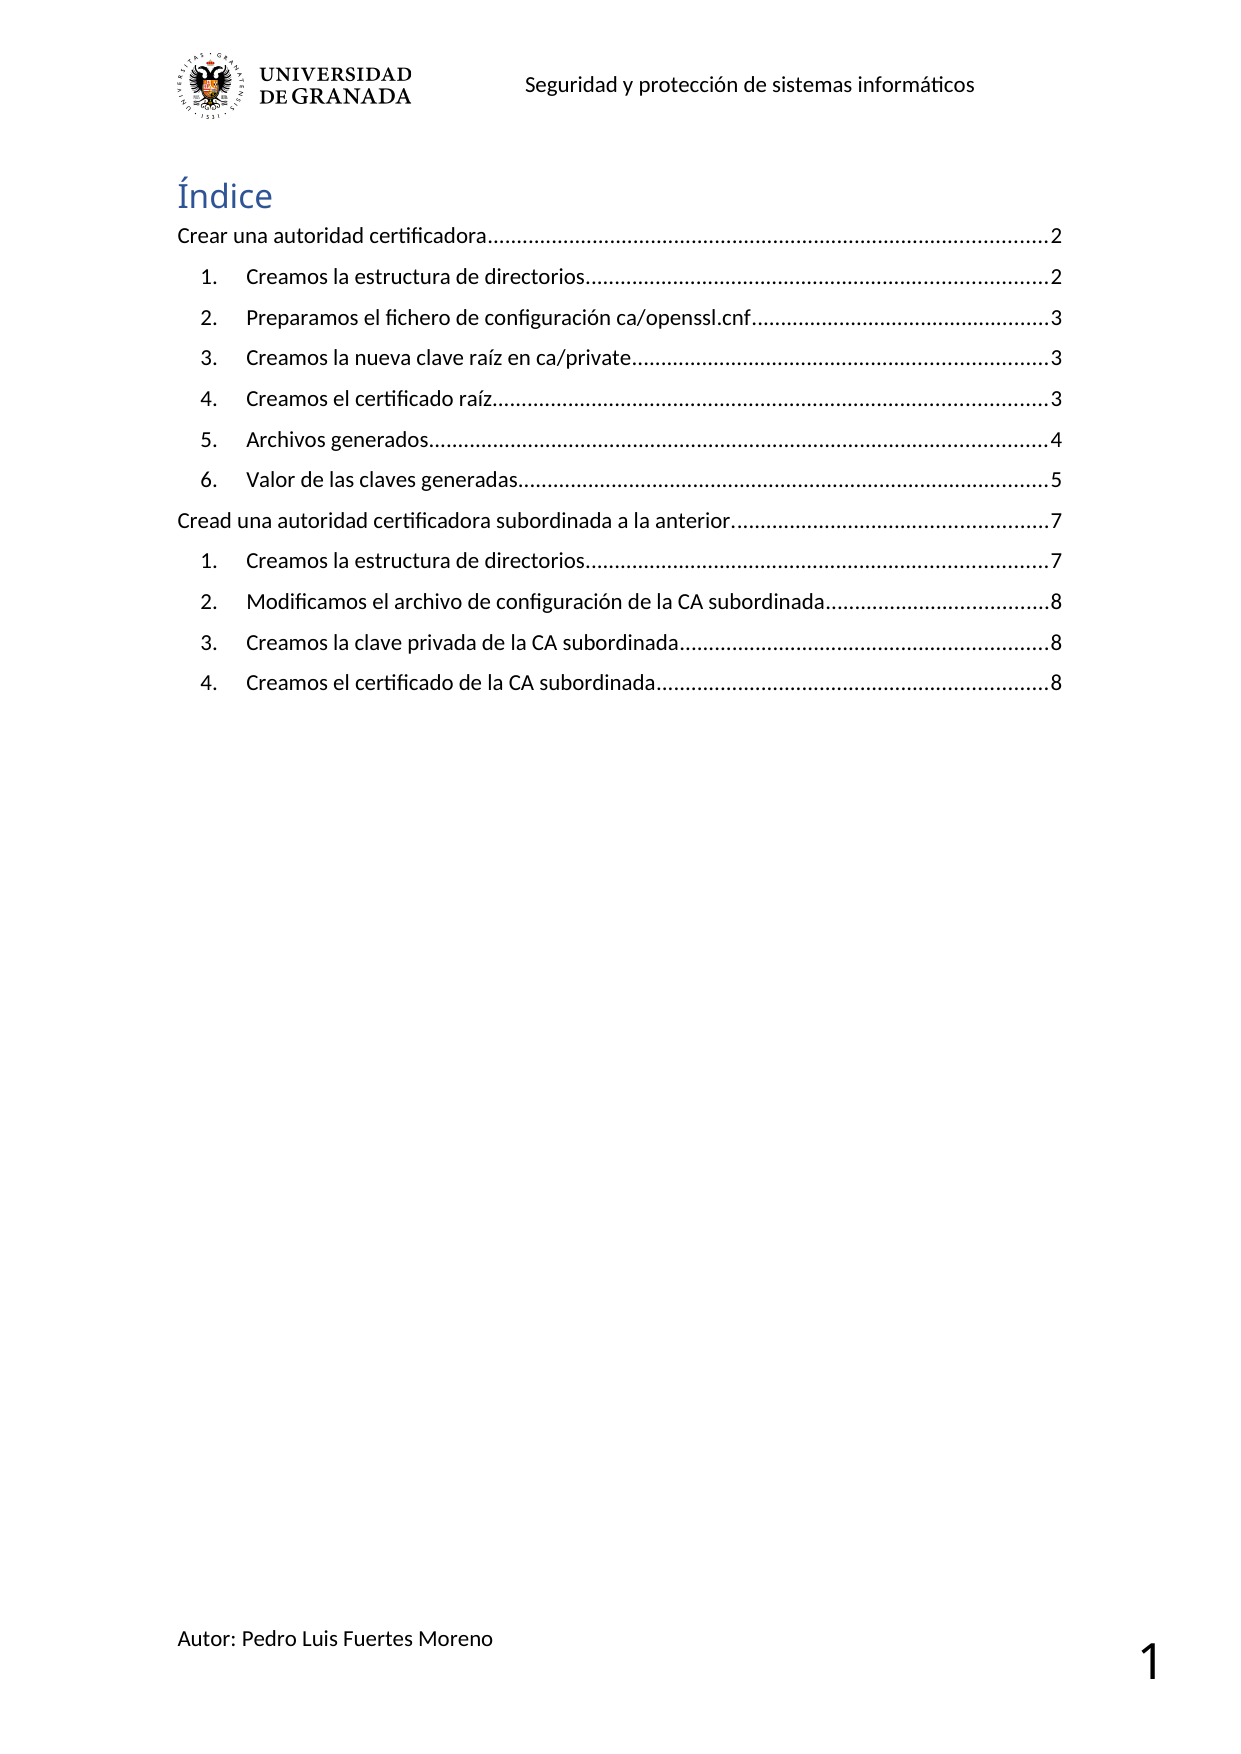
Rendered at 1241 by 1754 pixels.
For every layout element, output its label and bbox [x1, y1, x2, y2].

picture [177, 53, 412, 119]
